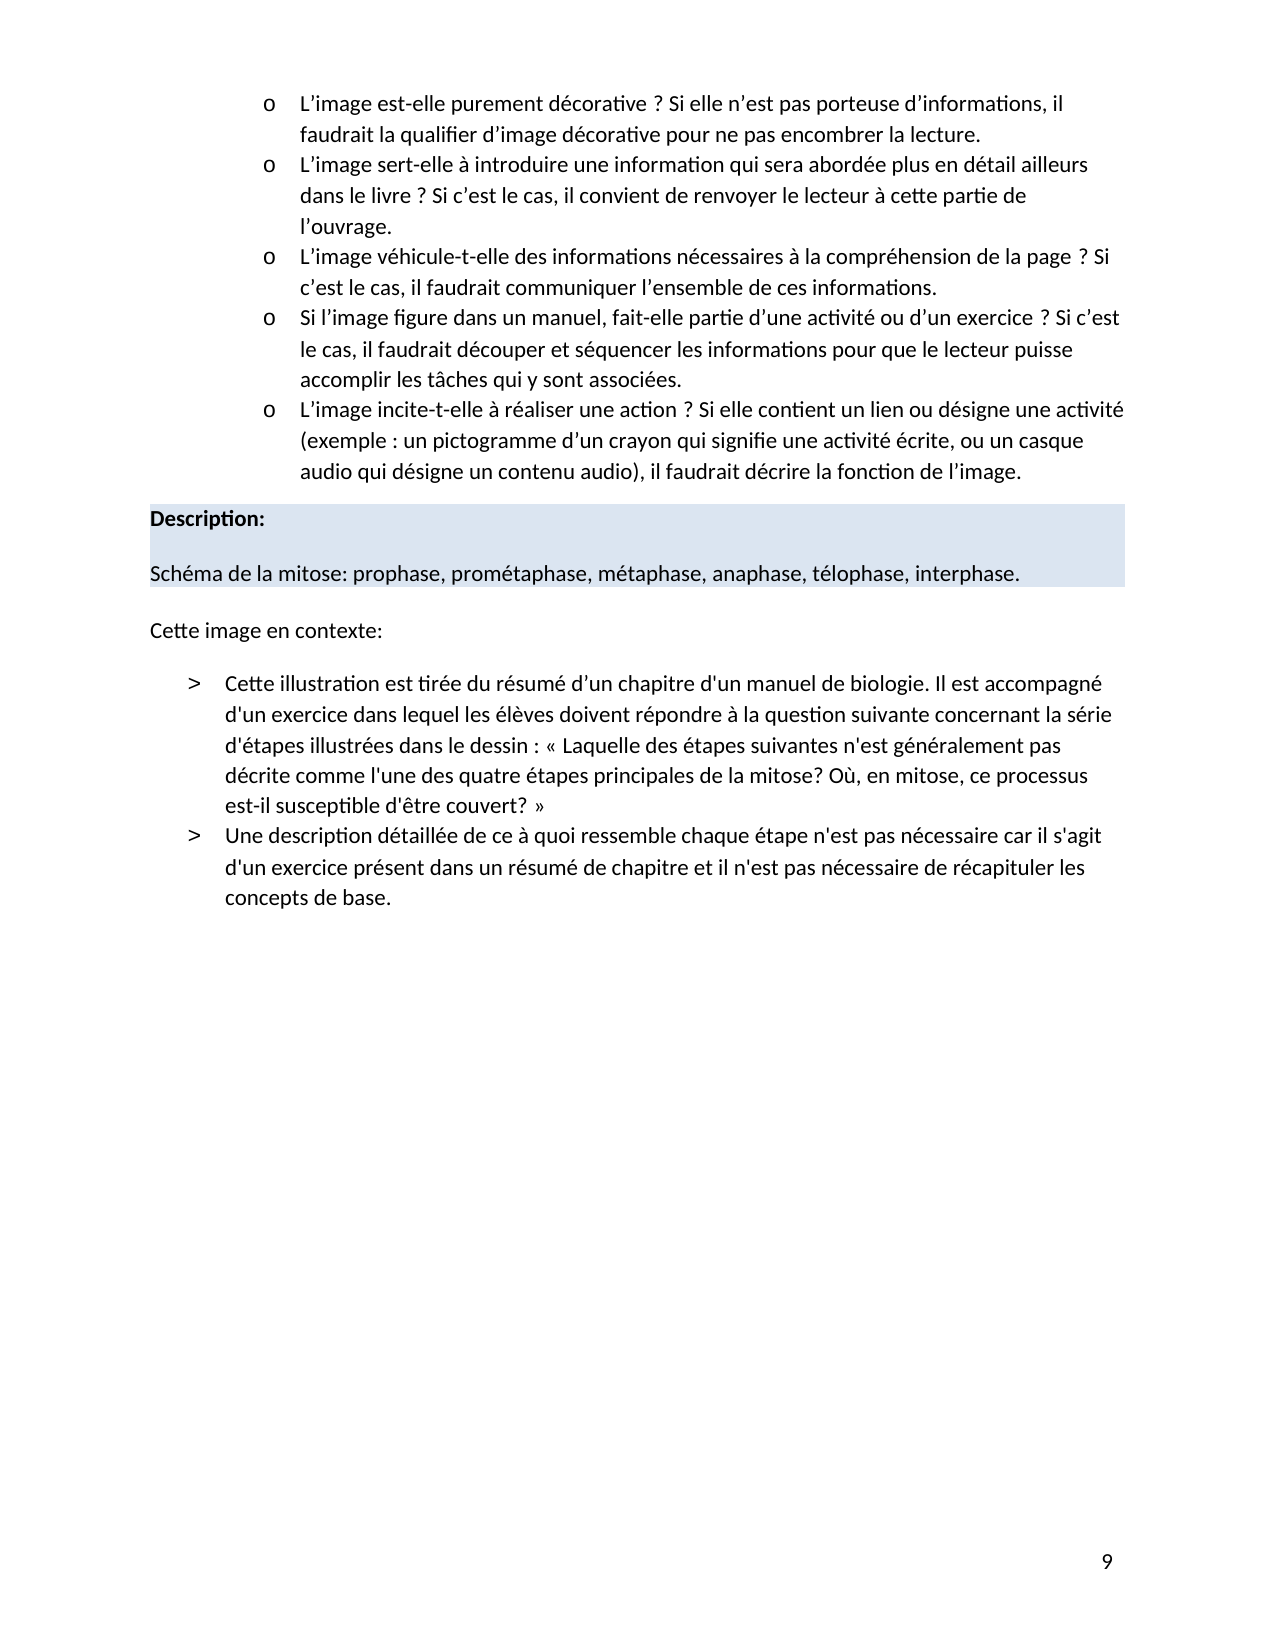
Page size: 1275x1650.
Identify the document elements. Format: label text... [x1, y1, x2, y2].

list L’image est-elle purement décorative ? Si elle n’est pas porteuse d’informations, il faudrait la qualifier d’image décorative pour ne pas encombrer la lecture. [262, 89, 1125, 148]
list Cette illustration est tirée du résumé d’un chapitre d'un manuel de biologie. Il est accompagné d'un exercice dans lequel les élèves doivent répondre à la question suivante concernant la série d'étapes illustrées dans le dessin : « Laquelle des étapes suivantes n'est généralement pas décrite comme l'une des quatre étapes principales de la mitose? Où, en mitose, ce processus est-il susceptible d'être couvert? » [187, 669, 1125, 819]
list L’image sert-elle à introduire une information qui sera abordée plus en détail ailleurs dans le livre ? Si c’est le cas, il convient de renvoyer le lecteur à cette partie de l’ouvrage. [262, 150, 1125, 240]
list L’image incite-t-elle à réaliser une action ? Si elle contient un lien ou désigne une activité (exemple : un pictogramme d’un crayon qui signifie une activité écrite, ou un casque audio qui désigne un contenu audio), il faudrait décrire la fonction de l’image. [262, 395, 1125, 485]
text Schéma de la mitose: prophase, prométaphase, métaphase, anaphase, télophase, interphase. [150, 559, 1125, 587]
list L’image véhicule-t-elle des informations nécessaires à la compréhension de la page ? Si c’est le cas, il faudrait communiquer l’ensemble de ces informations. [262, 242, 1125, 301]
list Si l’image figure dans un manuel, fait-elle partie d’une activité ou d’un exercice ? Si c’est le cas, il faudrait découper et séquencer les informations pour que le lecteur puisse accomplir les tâches qui y sont associées. [262, 303, 1125, 393]
list Une description détaillée de ce à quoi ressemble chaque étape n'est pas nécessaire car il s'agit d'un exercice présent dans un résumé de chapitre et il n'est pas nécessaire de récapituler les concepts de base. [187, 821, 1125, 911]
text Cette image en contexte: [150, 616, 1125, 644]
text Description: [150, 504, 1125, 532]
